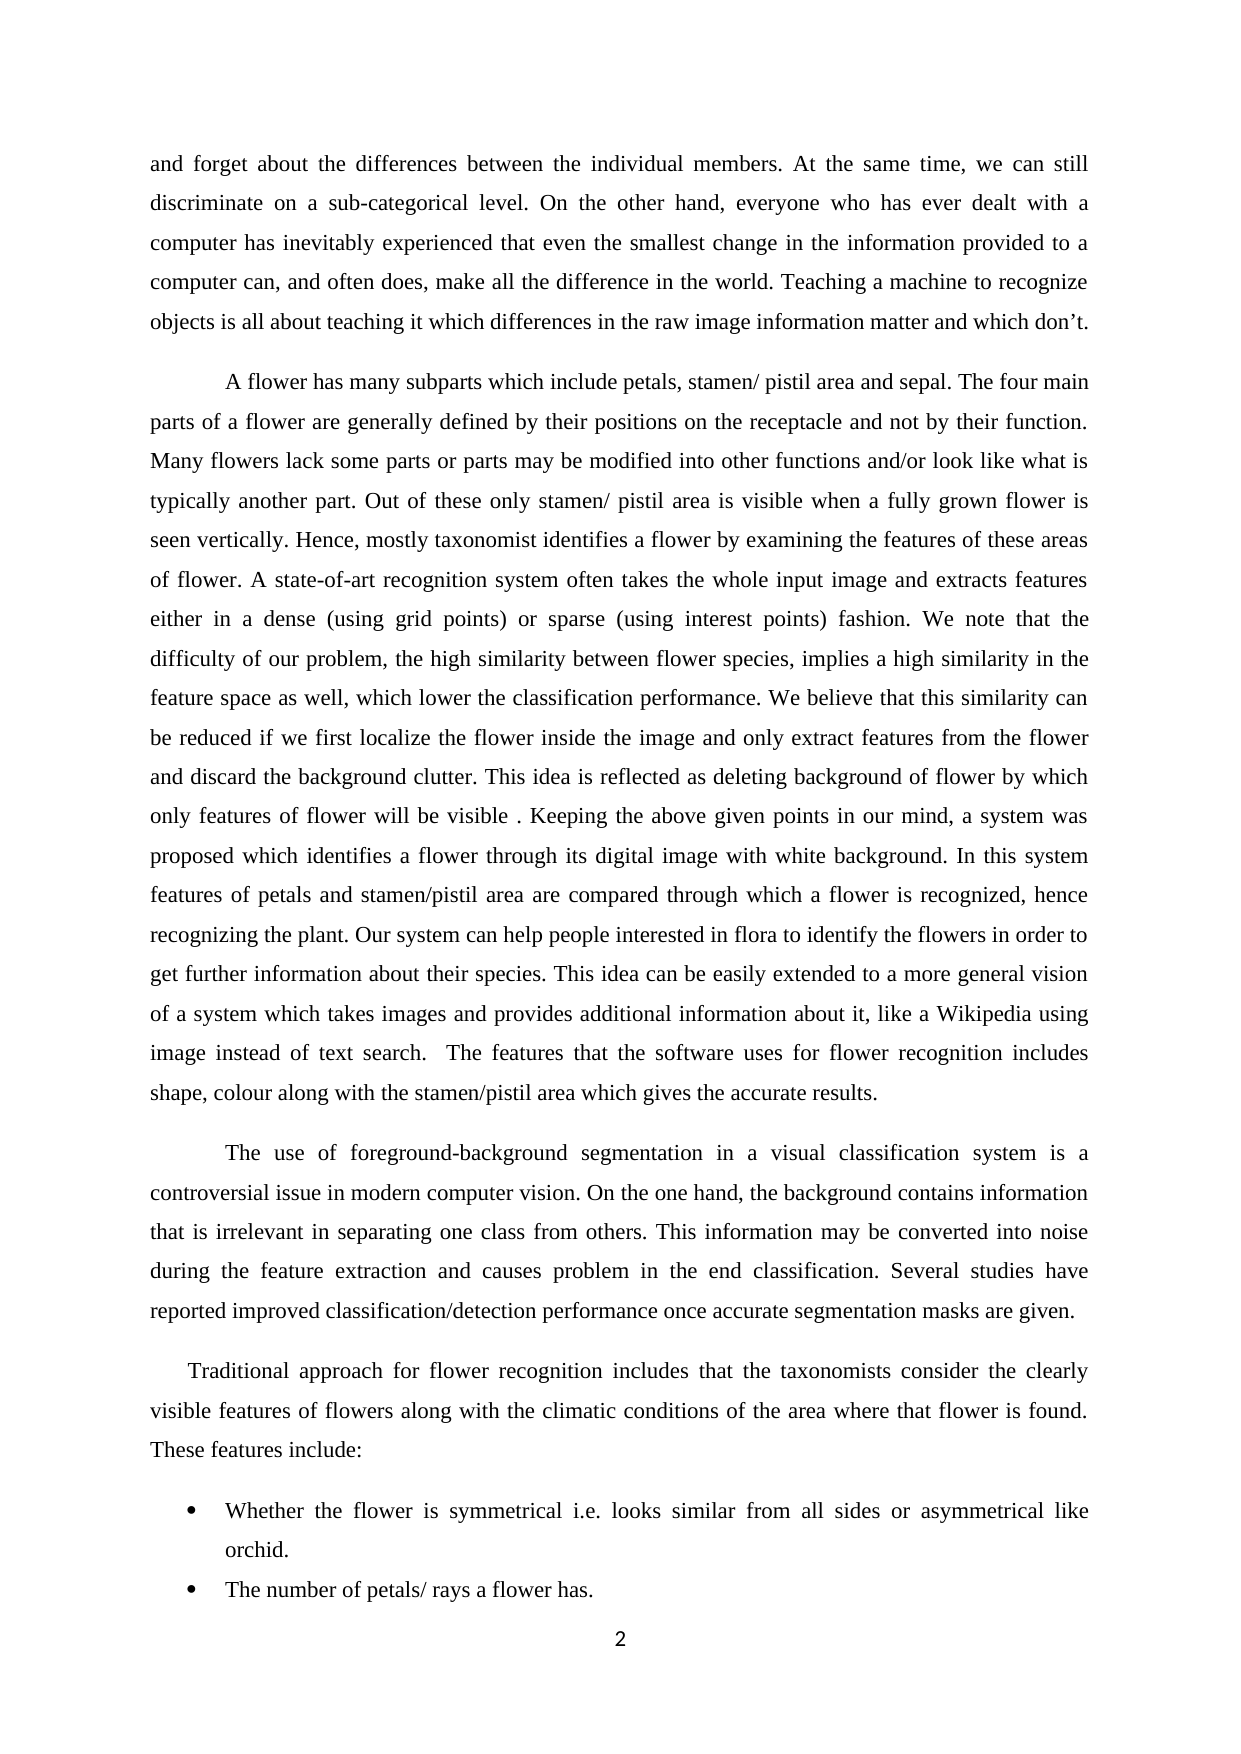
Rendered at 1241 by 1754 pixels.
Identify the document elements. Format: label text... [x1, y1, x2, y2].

text The use of foreground-background segmentation in a visual classification system is a controversial issue in modern computer vision. On the one hand, the background contains information that is irrelevant in separating one class from others. This information may be converted into noise during the feature extraction and causes problem in the end classification. Several studies have reported improved classification/detection performance once accurate segmentation masks are given. [150, 1139, 1090, 1323]
list Whether the flower is symmetrical i.e. looks similar from all sides or asymmetrical like orchid. [187, 1497, 1090, 1562]
list The number of petals/ rays a flower has. [187, 1576, 1090, 1602]
text Traditional approach for flower recognition includes that the taxonomists consider the clearly visible features of flowers along with the climatic conditions of the area where that flower is found. These features include: [150, 1357, 1090, 1463]
text A flower has many subparts which include petals, stamen/ pistil area and sepal. The four main parts of a flower are generally defined by their positions on the receptacle and not by their function. Many flowers lack some parts or parts may be modified into other functions and/or look like what is typically another part. Out of these only stamen/ pistil area is visible when a fully grown flower is seen vertically. Hence, mostly taxonomist identifies a flower by examining the features of these areas of flower. A state-of-art recognition system often takes the whole input image and extracts features either in a dense (using grid points) or sparse (using interest points) fashion. We note that the difficulty of our problem, the high similarity between flower species, implies a high similarity in the feature space as well, which lower the classification performance. We believe that this similarity can be reduced if we first localize the flower inside the image and only extract features from the flower and discard the background clutter. This idea is reflected as deleting background of flower by which only features of flower will be visible . Keeping the above given points in our mind, a system was proposed which identifies a flower through its digital image with white background. In this system features of petals and stamen/pistil area are compared through which a flower is recognized, hence recognizing the plant. Our system can help people interested in flora to identify the flowers in order to get further information about their species. This idea can be easily extended to a more general vision of a system which takes images and provides additional information about it, like a Wikipedia using image instead of text search. The features that the software uses for flower recognition includes shape, colour along with the stamen/pistil area which gives the accurate results. [150, 368, 1090, 1105]
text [150, 150, 1090, 334]
